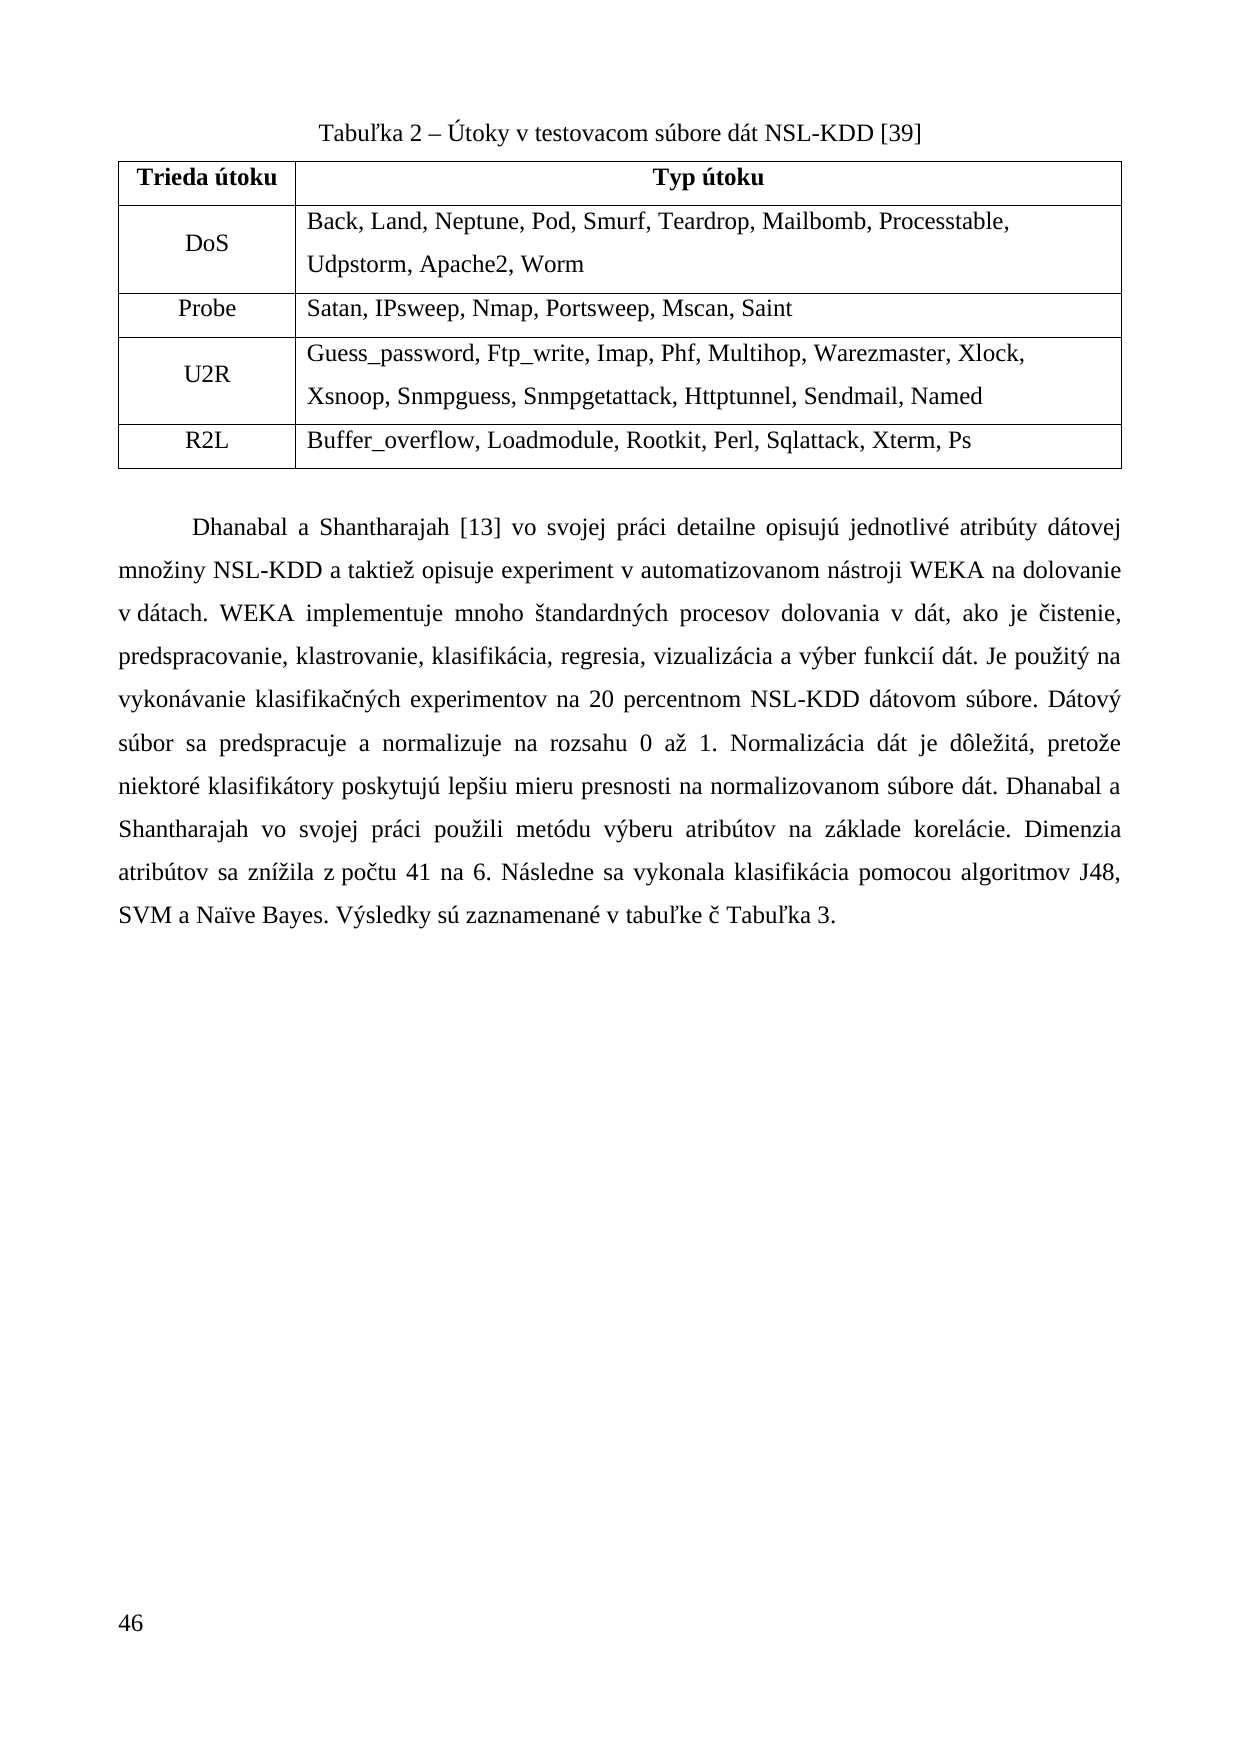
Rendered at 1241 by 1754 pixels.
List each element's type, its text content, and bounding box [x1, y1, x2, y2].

table_cell Probe [119, 294, 295, 337]
table_cell U2R [119, 338, 295, 424]
text Dhanabal a Shantharajah [13] vo svojej práci detailne opisujú jednotlivé atribúty dátovej množiny NSL-KDD a taktiež opisuje experiment v automatizovanom nástroji WEKA na dolovanie v dátach. WEKA implementuje mnoho štandardných procesov dolovania v dát, ako je čistenie, predspracovanie, klastrovanie, klasifikácia, regresia, vizualizácia a výber funkcií dát. Je použitý na vykonávanie klasifikačných experimentov na 20 percentnom NSL-KDD dátovom súbore. Dátový súbor sa predspracuje a normalizuje na rozsahu 0 až 1. Normalizácia dát je dôležitá, pretože niektoré klasifikátory poskytujú lepšiu mieru presnosti na normalizovanom súbore dát. Dhanabal a Shantharajah vo svojej práci použili metódu výberu atribútov na základe korelácie. Dimenzia atribútov sa znížila z počtu 41 na 6. Následne sa vykonala klasifikácia pomocou algoritmov J48, SVM a Naïve Bayes. Výsledky sú zaznamenané v tabuľke č 3. [118, 512, 1122, 929]
table_cell DoS [119, 206, 295, 292]
table_cell R2L [119, 425, 295, 468]
table_header Typ útoku [296, 162, 1121, 205]
table_cell Guess_password, Ftp_write, Imap, Phf, Multihop, Warezmaster, Xlock, Xsnoop, Snmpguess, Snmpgetattack, Httptunnel, Sendmail, Named [296, 338, 1121, 424]
table_header Trieda útoku [119, 162, 295, 205]
table_cell Back, Land, Neptune, Pod, Smurf, Teardrop, Mailbomb, Processtable, Udpstorm, Apache2, Worm [296, 206, 1121, 292]
table_cell Buffer_overflow, Loadmodule, Rootkit, Perl, Sqlattack, Xterm, Ps [296, 425, 1121, 468]
table_cell Satan, IPsweep, Nmap, Portsweep, Mscan, Saint [296, 294, 1121, 337]
